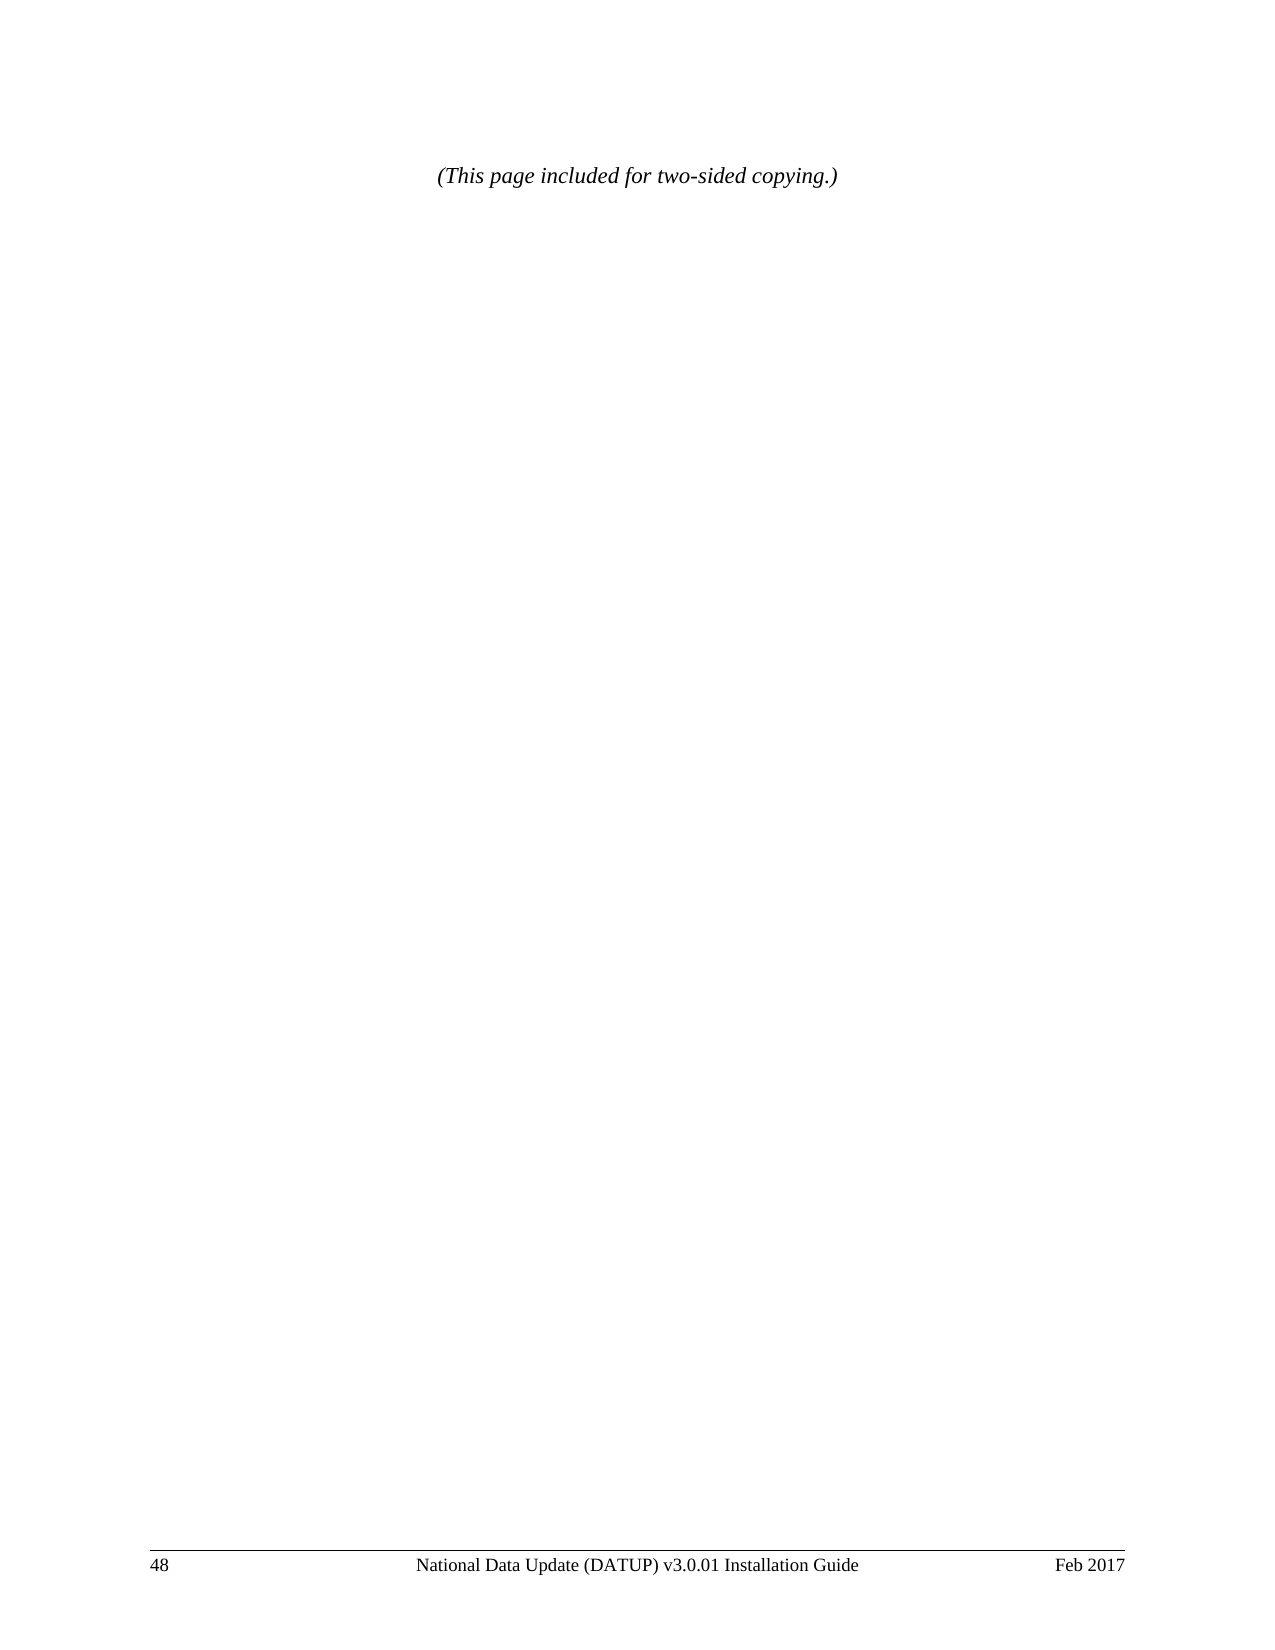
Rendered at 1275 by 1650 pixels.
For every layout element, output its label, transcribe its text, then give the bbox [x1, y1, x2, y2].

text (This page included for two-sided copying.) [150, 162, 1125, 189]
